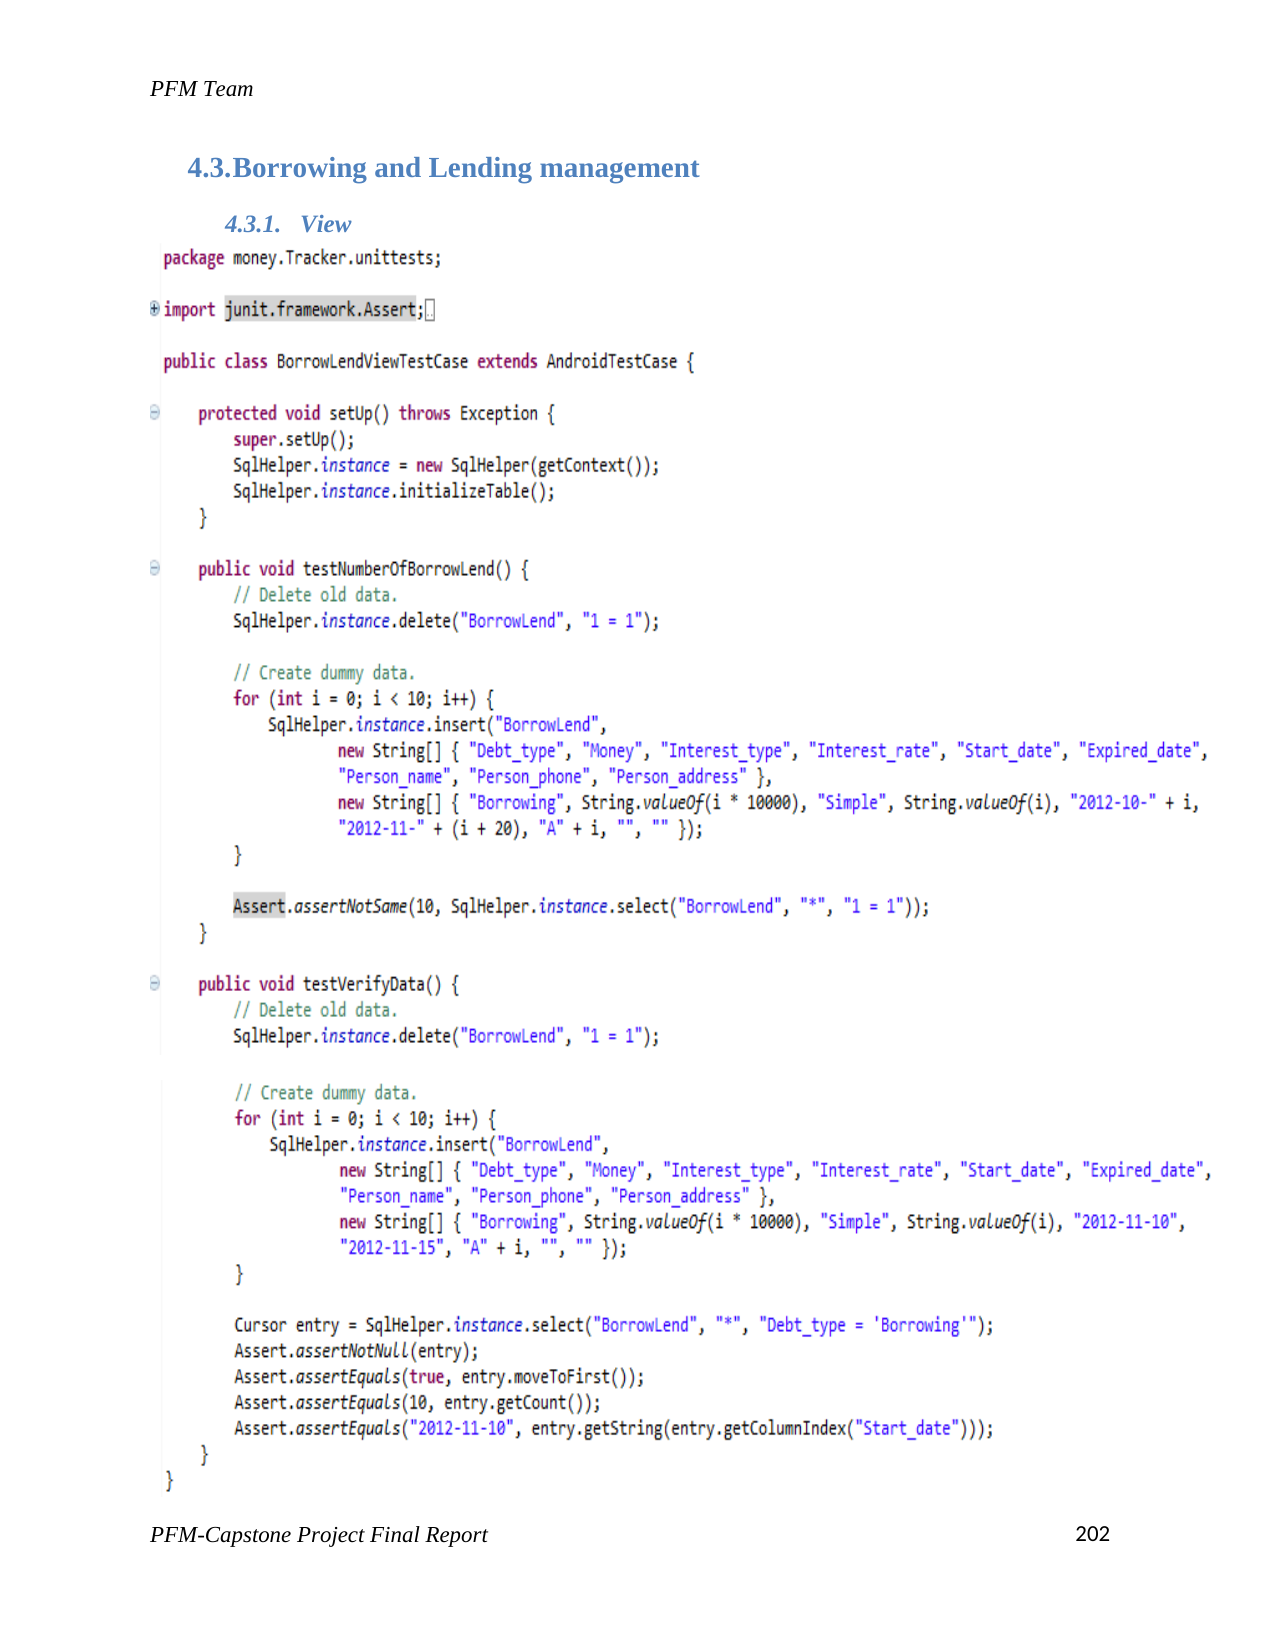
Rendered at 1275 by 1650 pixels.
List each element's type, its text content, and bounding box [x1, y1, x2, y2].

subtitle Borrowing and Lending management [187, 150, 1125, 183]
subtitle View [225, 209, 1125, 238]
picture [150, 1080, 1229, 1497]
picture [150, 242, 1219, 1055]
